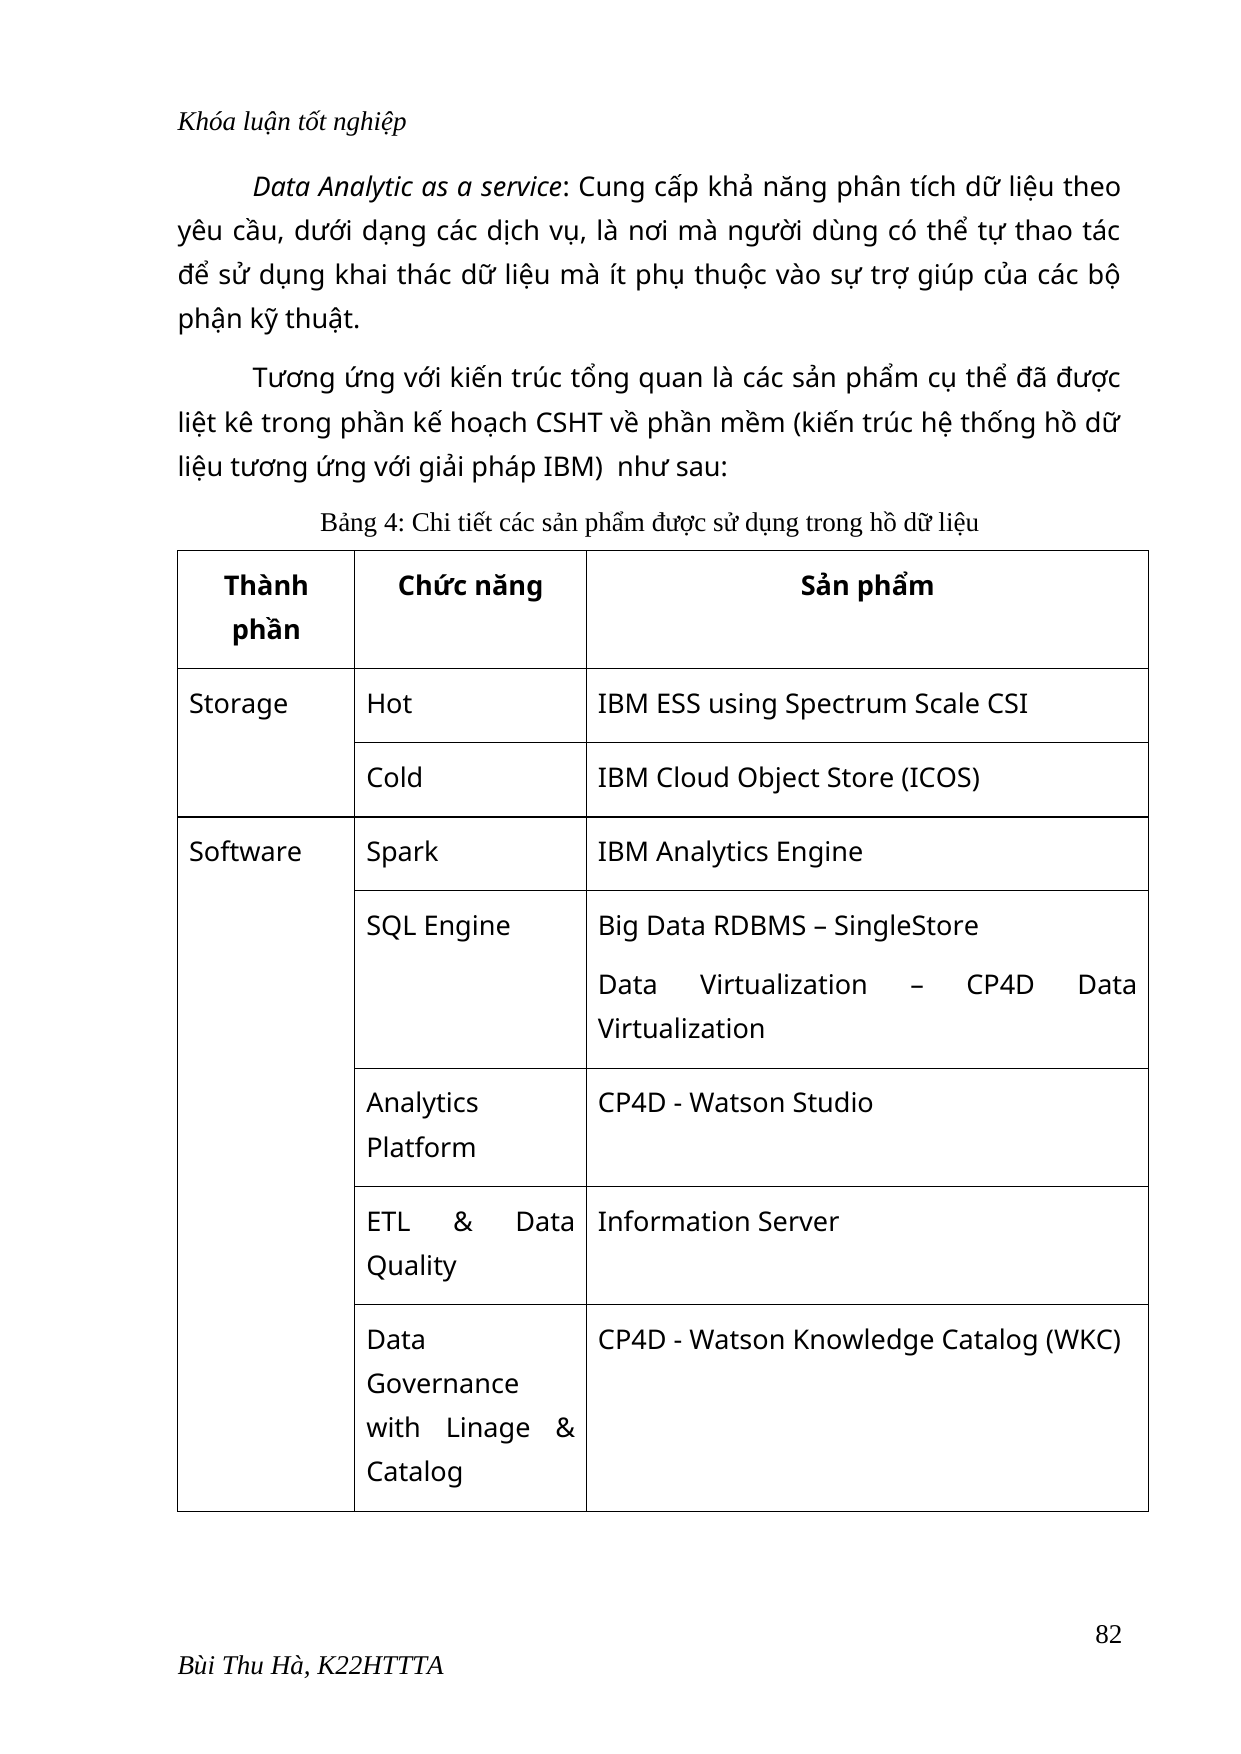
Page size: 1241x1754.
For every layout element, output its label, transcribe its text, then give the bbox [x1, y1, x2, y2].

table_cell IBM Cloud Object Store (ICOS) [587, 743, 1148, 816]
table_cell IBM Analytics Engine [587, 818, 1148, 890]
table_cell CP4D - Watson Knowledge Catalog (WKC) [587, 1305, 1148, 1511]
table_cell Cold [355, 743, 586, 816]
text Bảng : Chi tiết các sản phẩm được sử dụng trong hồ dữ liệu [177, 506, 1122, 538]
table_cell Data Governance with Linage & Catalog [355, 1305, 586, 1511]
table_cell Information Server [587, 1187, 1148, 1304]
table_cell Spark [355, 818, 586, 890]
table_cell Software [178, 818, 354, 1511]
text Tương ứng với kiến trúc tổng quan là các sản phẩm cụ thể đã được liệt kê trong phần kế hoạch CSHT về phần mềm (kiến trúc hệ thống hồ dữ liệu tương ứng với giải pháp IBM) như sau: [177, 359, 1122, 484]
table_header Thành phần [178, 551, 354, 668]
table_cell Analytics Platform [355, 1069, 586, 1186]
table_header Sản phẩm [587, 551, 1148, 668]
table_cell Storage [178, 669, 354, 816]
table_cell SQL Engine [355, 891, 586, 1068]
table_cell IBM ESS using Spectrum Scale CSI [587, 669, 1148, 742]
text Data Analytic as a service: Cung cấp khả năng phân tích dữ liệu theo yêu cầu, dưới dạng các dịch vụ, là nơi mà người dùng có thể tự thao tác để sử dụng khai thác dữ liệu mà ít phụ thuộc vào sự trợ giúp của các bộ phận kỹ thuật. [177, 167, 1122, 337]
table_cell ETL & Data Quality [355, 1187, 586, 1304]
table_cell Big Data RDBMS – SingleStore Data Virtualization – CP4D Data Virtualization [587, 891, 1148, 1068]
table_cell Hot [355, 669, 586, 742]
table_header Chức năng [355, 551, 586, 668]
table_cell CP4D - Watson Studio [587, 1069, 1148, 1186]
